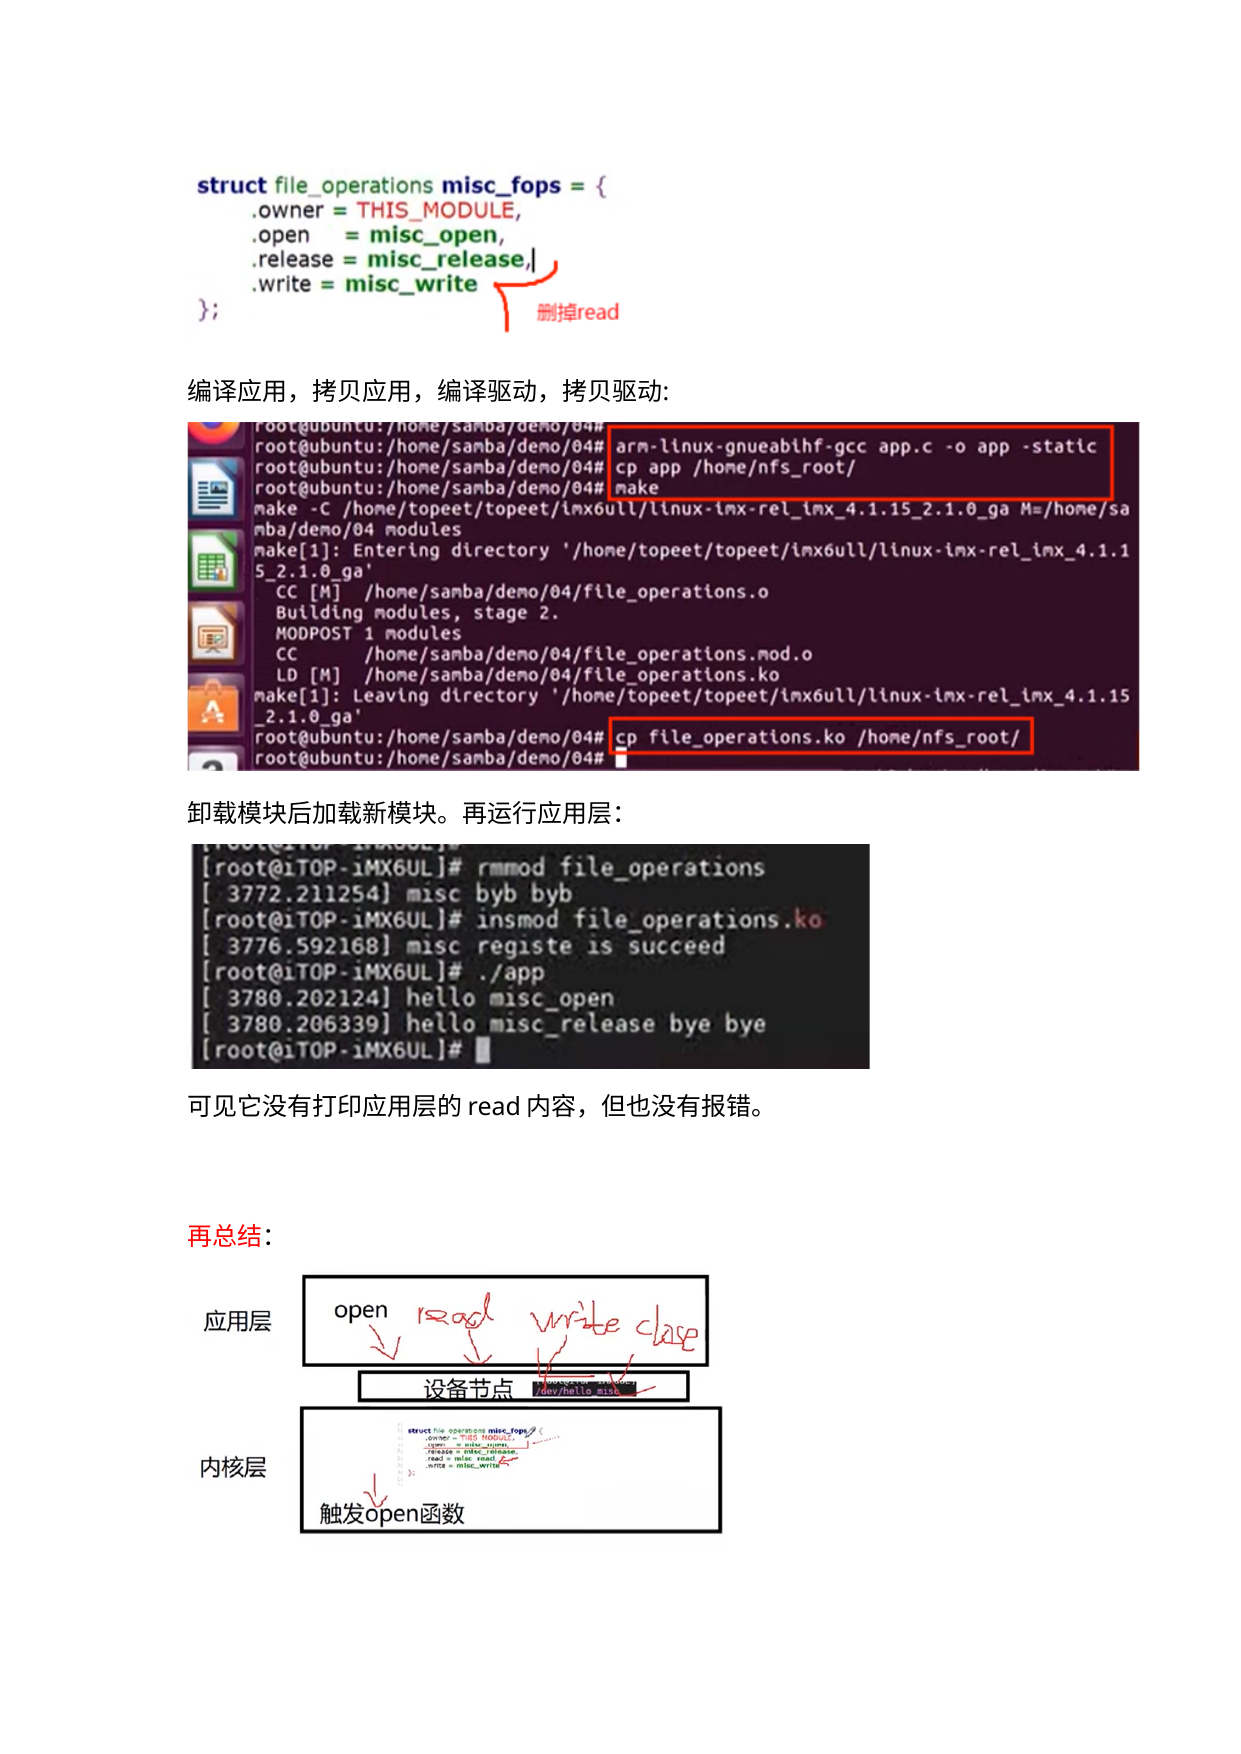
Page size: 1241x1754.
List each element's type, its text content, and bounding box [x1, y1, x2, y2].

picture [187, 422, 1140, 771]
list 再总结： [187, 1202, 1053, 1267]
picture [187, 844, 870, 1069]
list 可见它没有打印应用层的read内容，但也没有报错。 [187, 1072, 1053, 1137]
picture [187, 162, 627, 344]
picture [187, 1267, 729, 1549]
list 编译应用，拷贝应用，编译驱动，拷贝驱动: [187, 357, 1053, 422]
list 卸载模块后加载新模块。再运行应用层： [187, 779, 1053, 844]
